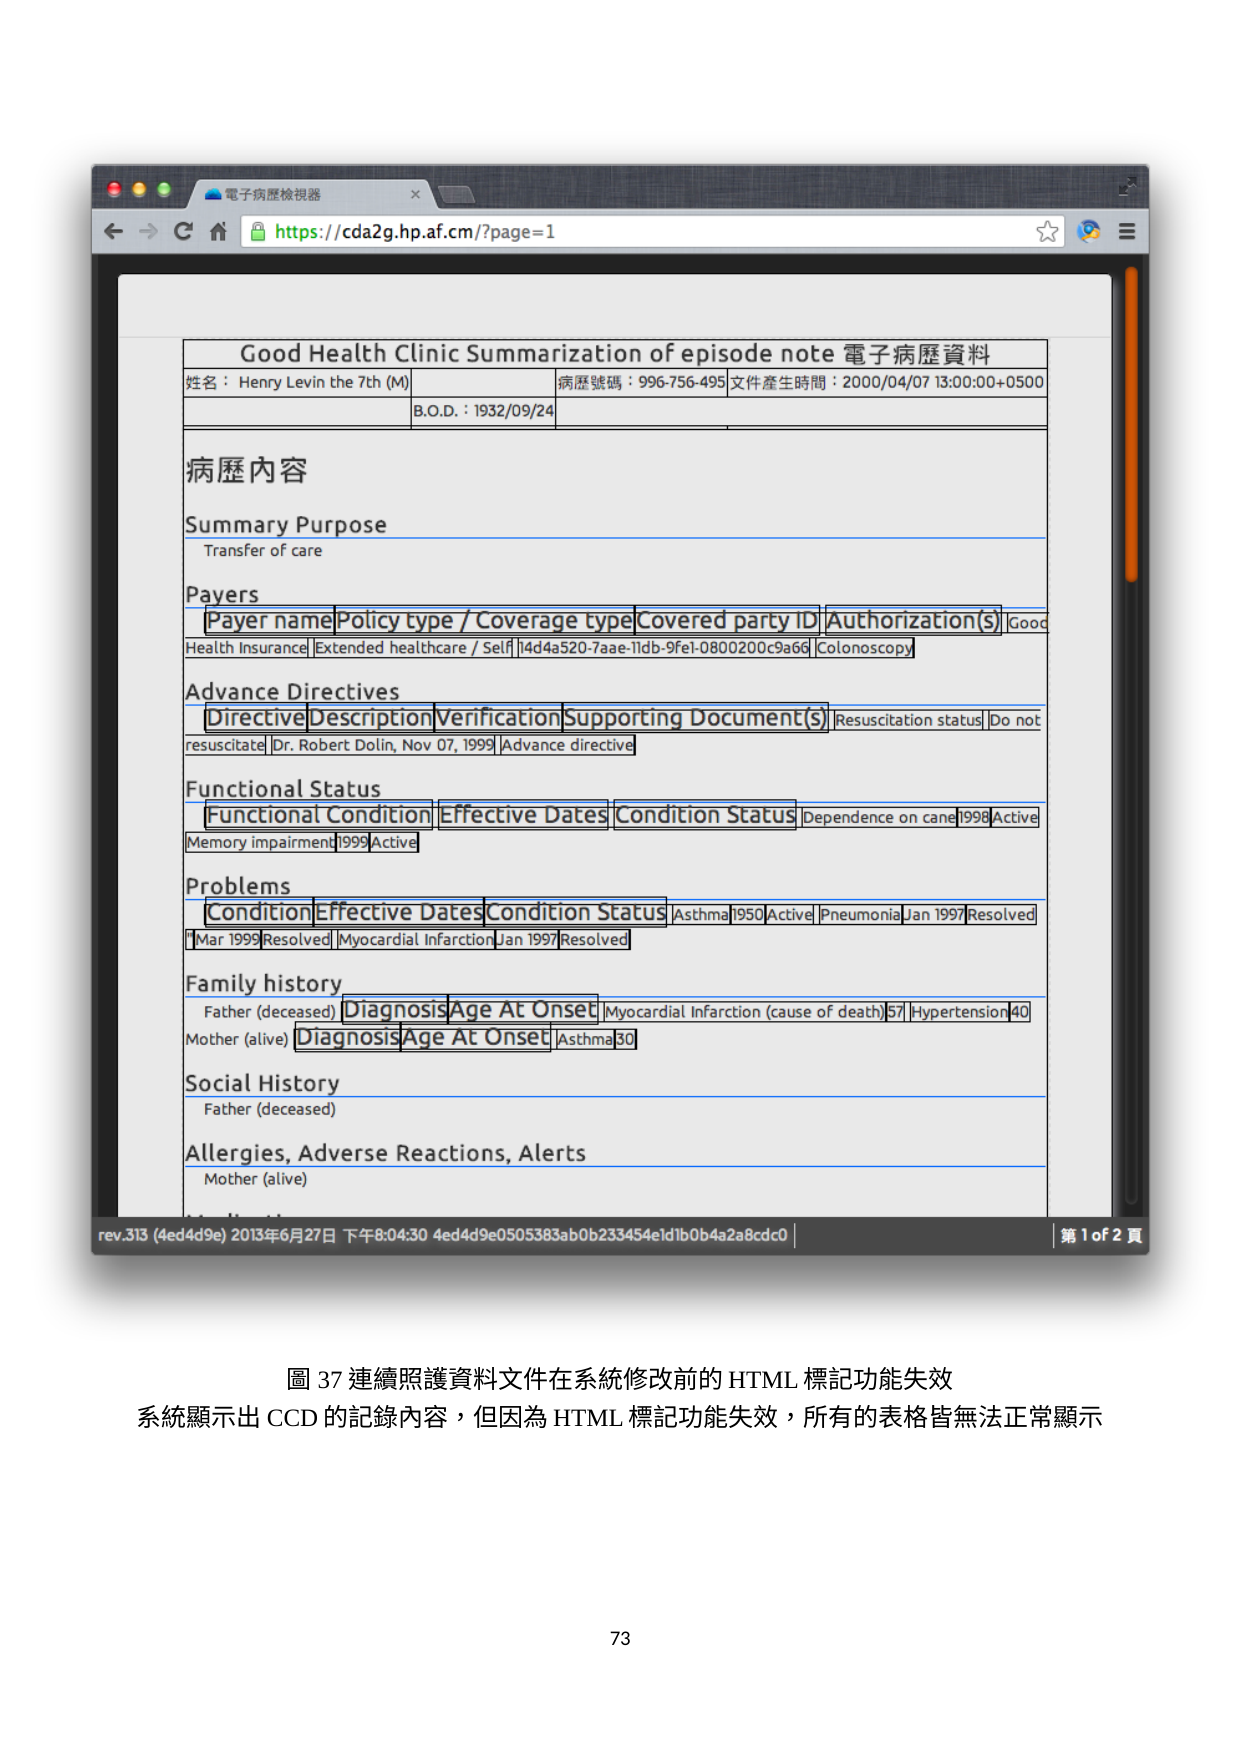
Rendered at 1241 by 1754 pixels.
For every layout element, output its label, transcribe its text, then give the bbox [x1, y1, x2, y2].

text 圖 37 連續照護資料文件在系統修改前的HTML標記功能失效 [1, 1359, 1239, 1397]
text 系統顯示出CCD的記錄內容，但因為HTML標記功能失效，所有的表格皆無法正常顯示 [118, 1397, 1122, 1434]
picture [21, 121, 1220, 1353]
